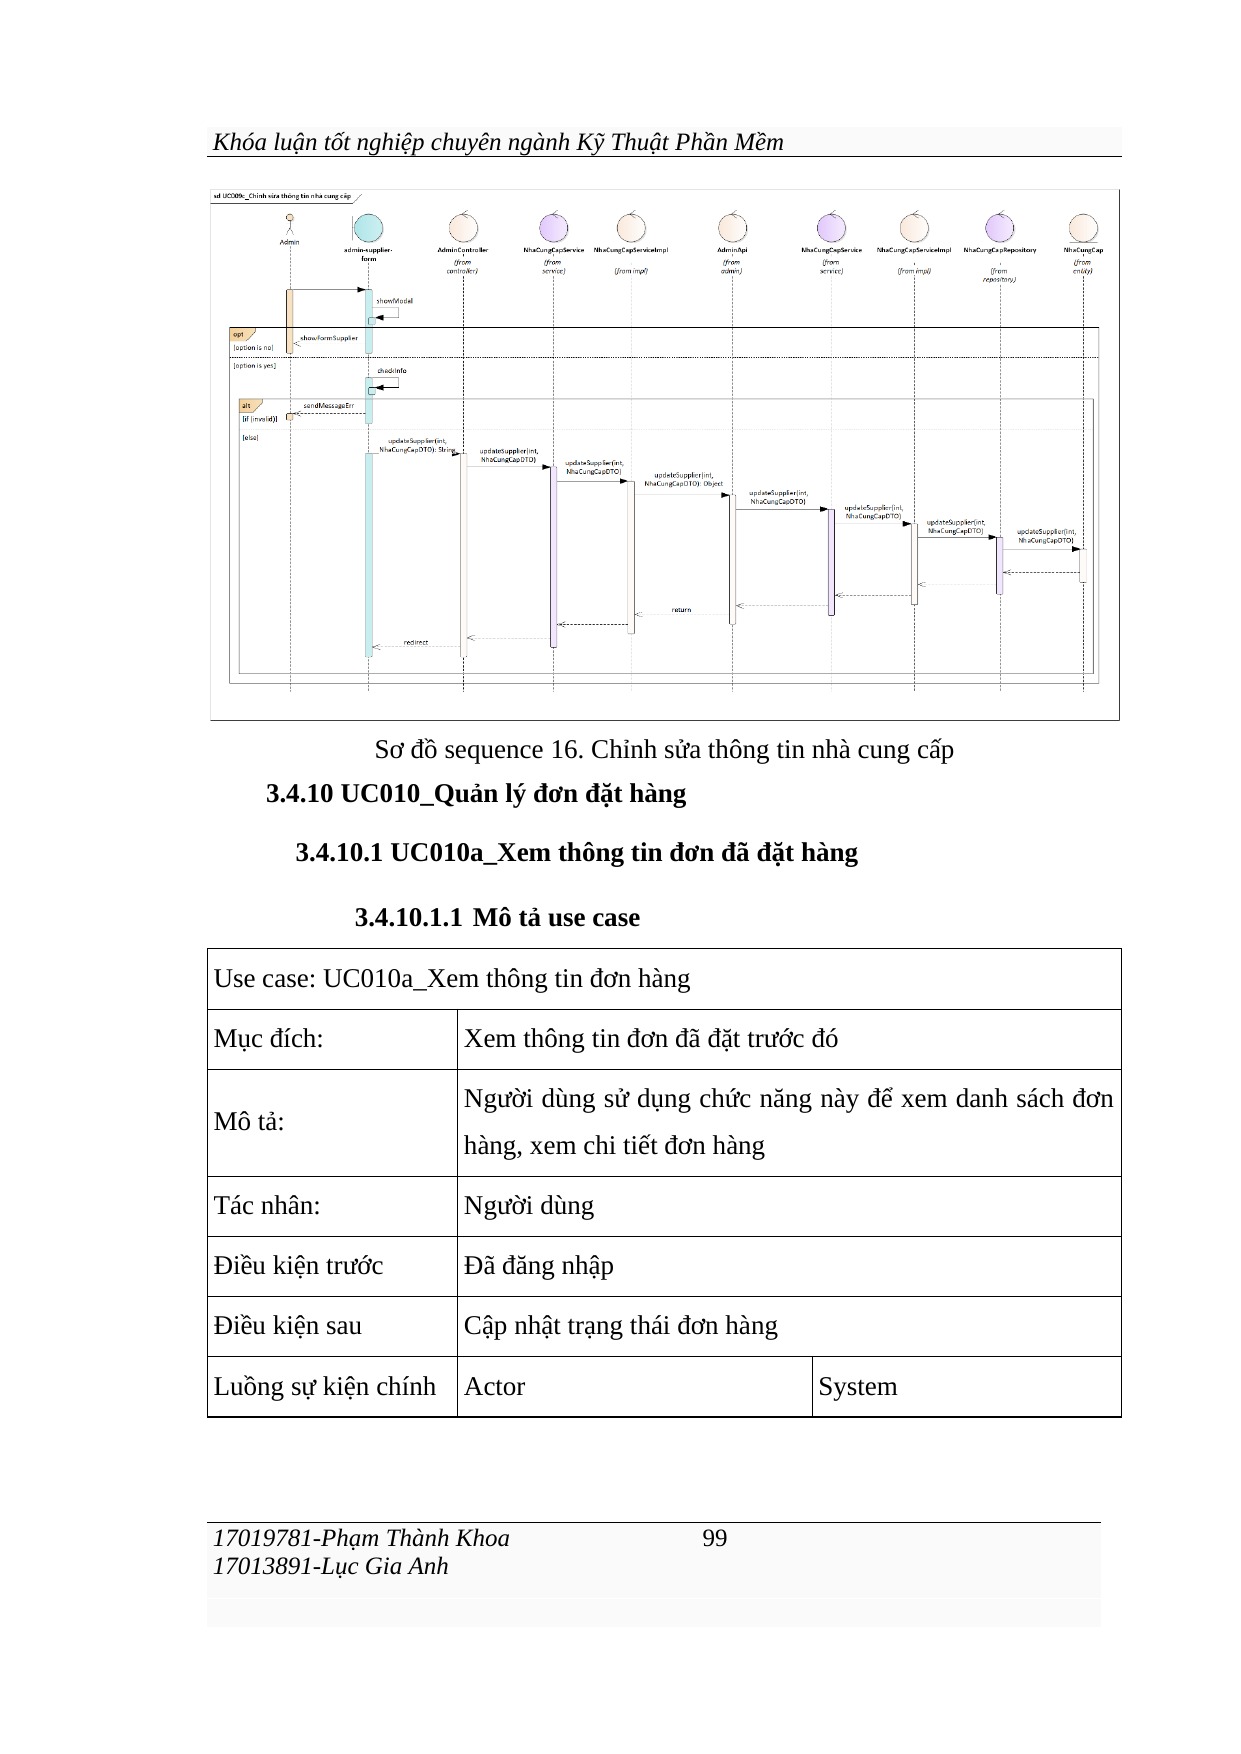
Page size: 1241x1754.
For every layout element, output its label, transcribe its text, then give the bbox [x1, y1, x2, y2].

text Sơ đồ sequence 16. Chỉnh sửa thông tin nhà cung cấp [207, 733, 1122, 764]
table_cell System [813, 1357, 1121, 1416]
table_cell Điều kiện trước [208, 1237, 457, 1296]
table_cell Xem thông tin đơn đã đặt trước đó [458, 1010, 1121, 1069]
table_cell Người dùng [458, 1177, 1121, 1236]
subtitle UC010a_Xem thông tin đơn đã đặt hàng [295, 836, 1122, 867]
subtitle Mô tả use case [354, 902, 1122, 933]
table_cell Mục đích: [208, 1010, 457, 1069]
table_cell Người dùng sử dụng chức năng này để xem danh sách đơn hàng, xem chi tiết đơn hàng [458, 1070, 1121, 1176]
table_cell Mô tả: [208, 1070, 457, 1176]
table_cell Đã đăng nhập [458, 1237, 1121, 1296]
subtitle UC010_Quản lý đơn đặt hàng [266, 777, 1122, 808]
table_cell Tác nhân: [208, 1177, 457, 1236]
table_cell Cập nhật trạng thái đơn hàng [458, 1297, 1121, 1356]
table_cell Điều kiện sau [208, 1297, 457, 1356]
table_cell Luồng sự kiện chính [208, 1357, 457, 1416]
table_cell Actor [458, 1357, 812, 1416]
picture [206, 185, 1123, 724]
table_header Use case: UC010a_Xem thông tin đơn hàng [208, 949, 1121, 1008]
